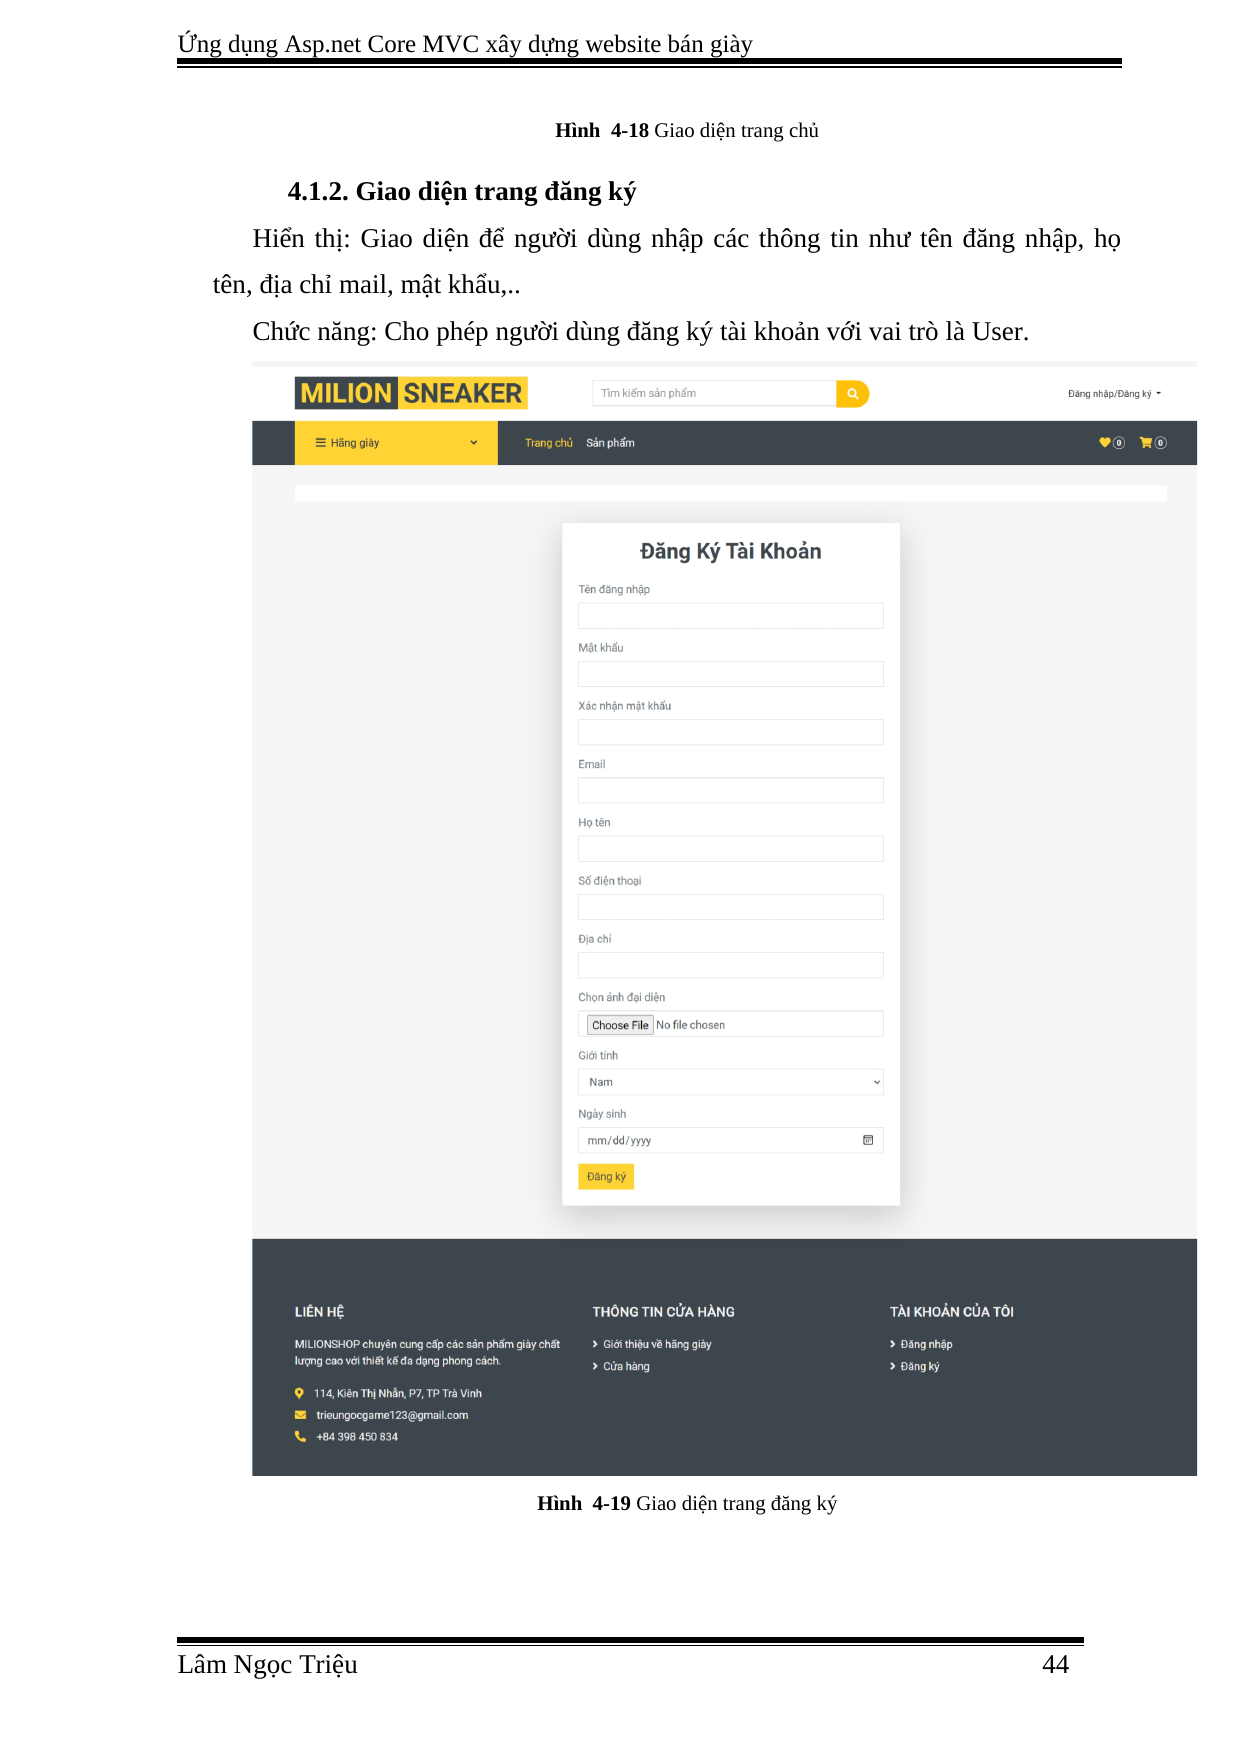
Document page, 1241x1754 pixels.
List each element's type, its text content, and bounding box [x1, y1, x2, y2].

text Hiển thị: Giao diện để người dùng nhập các thông tin như tên đăng nhập, họ tên, địa chỉ mail, mật khẩu,.. [213, 222, 1122, 299]
subtitle Giao diện trang đăng ký [213, 175, 1122, 206]
text Chức năng: Cho phép người dùng đăng ký tài khoản với vai trò là User. [213, 315, 1122, 346]
picture [252, 361, 1198, 1476]
